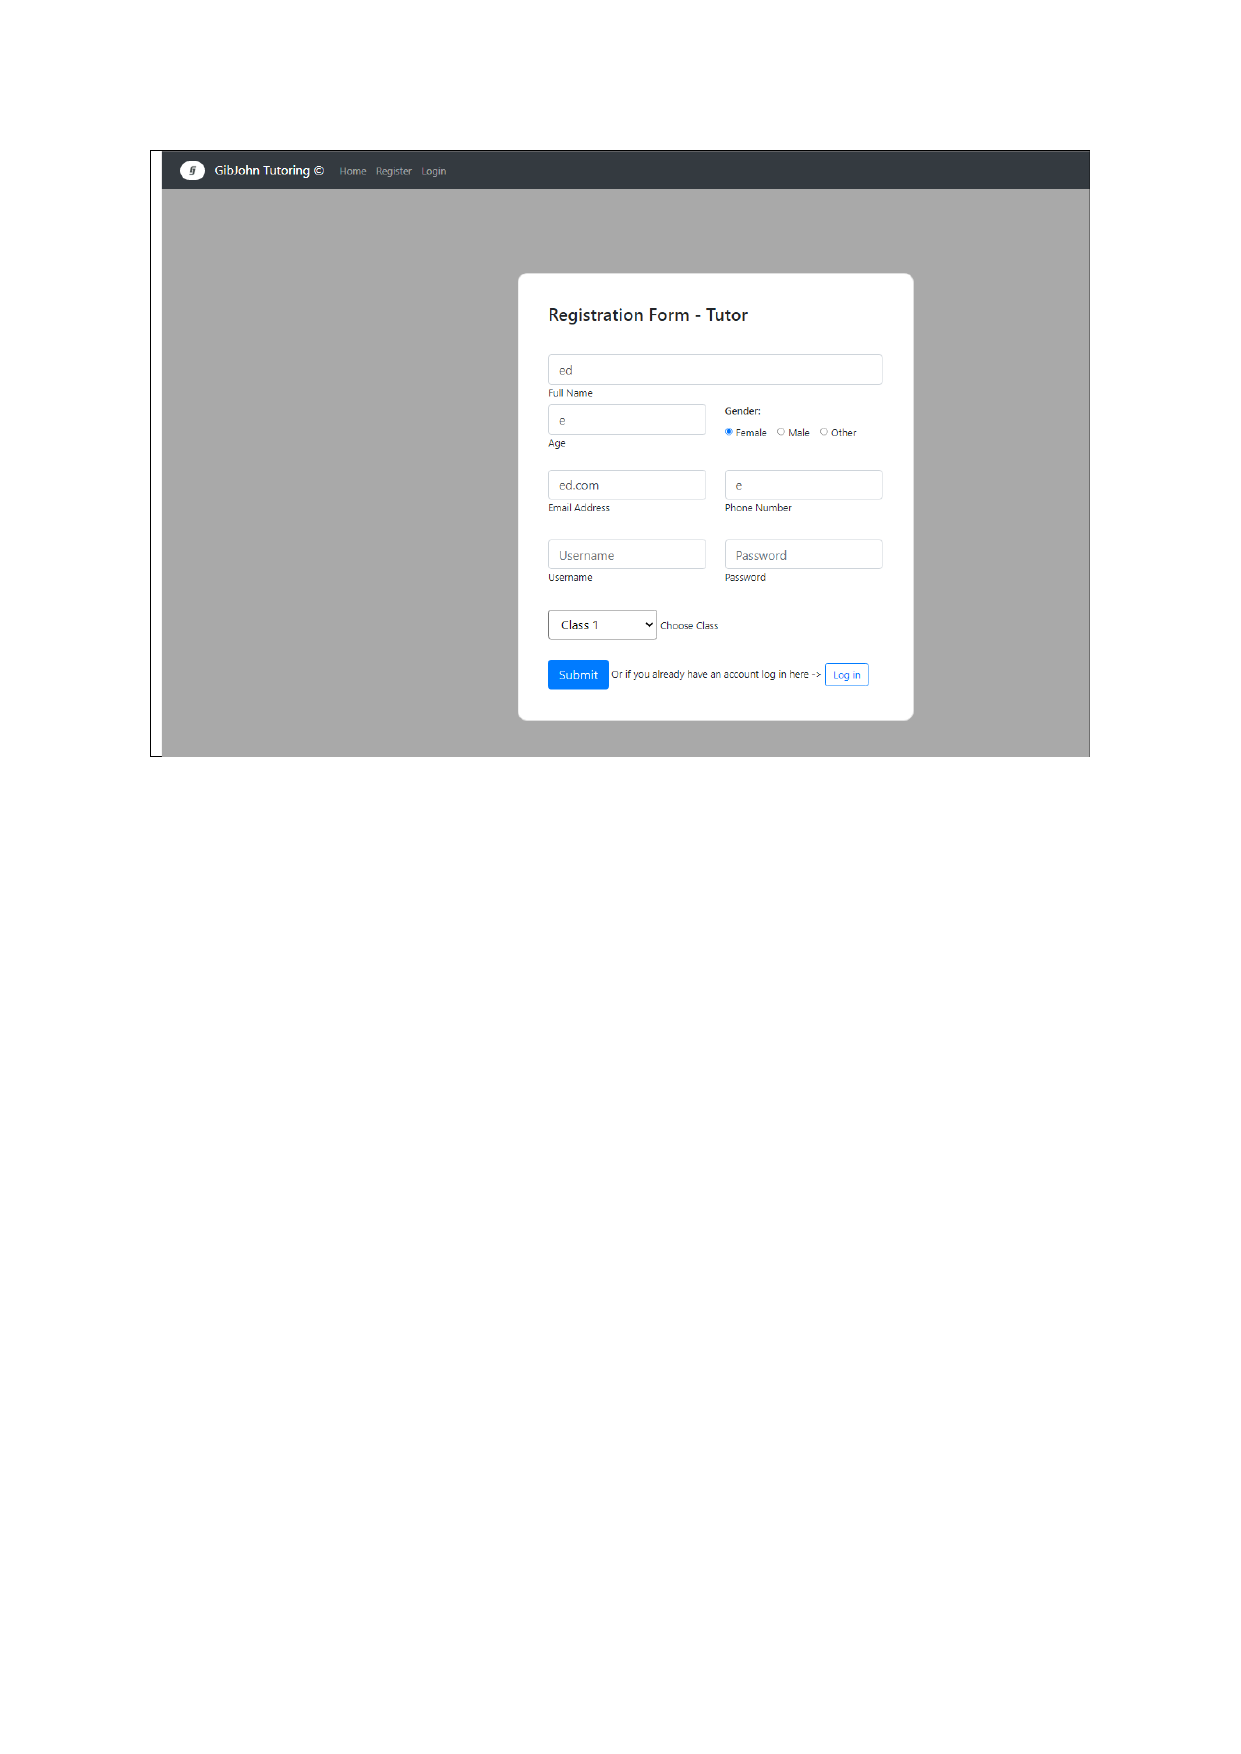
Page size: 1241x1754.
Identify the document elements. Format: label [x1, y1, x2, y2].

table_cell [151, 151, 161, 756]
picture [161, 151, 1090, 757]
